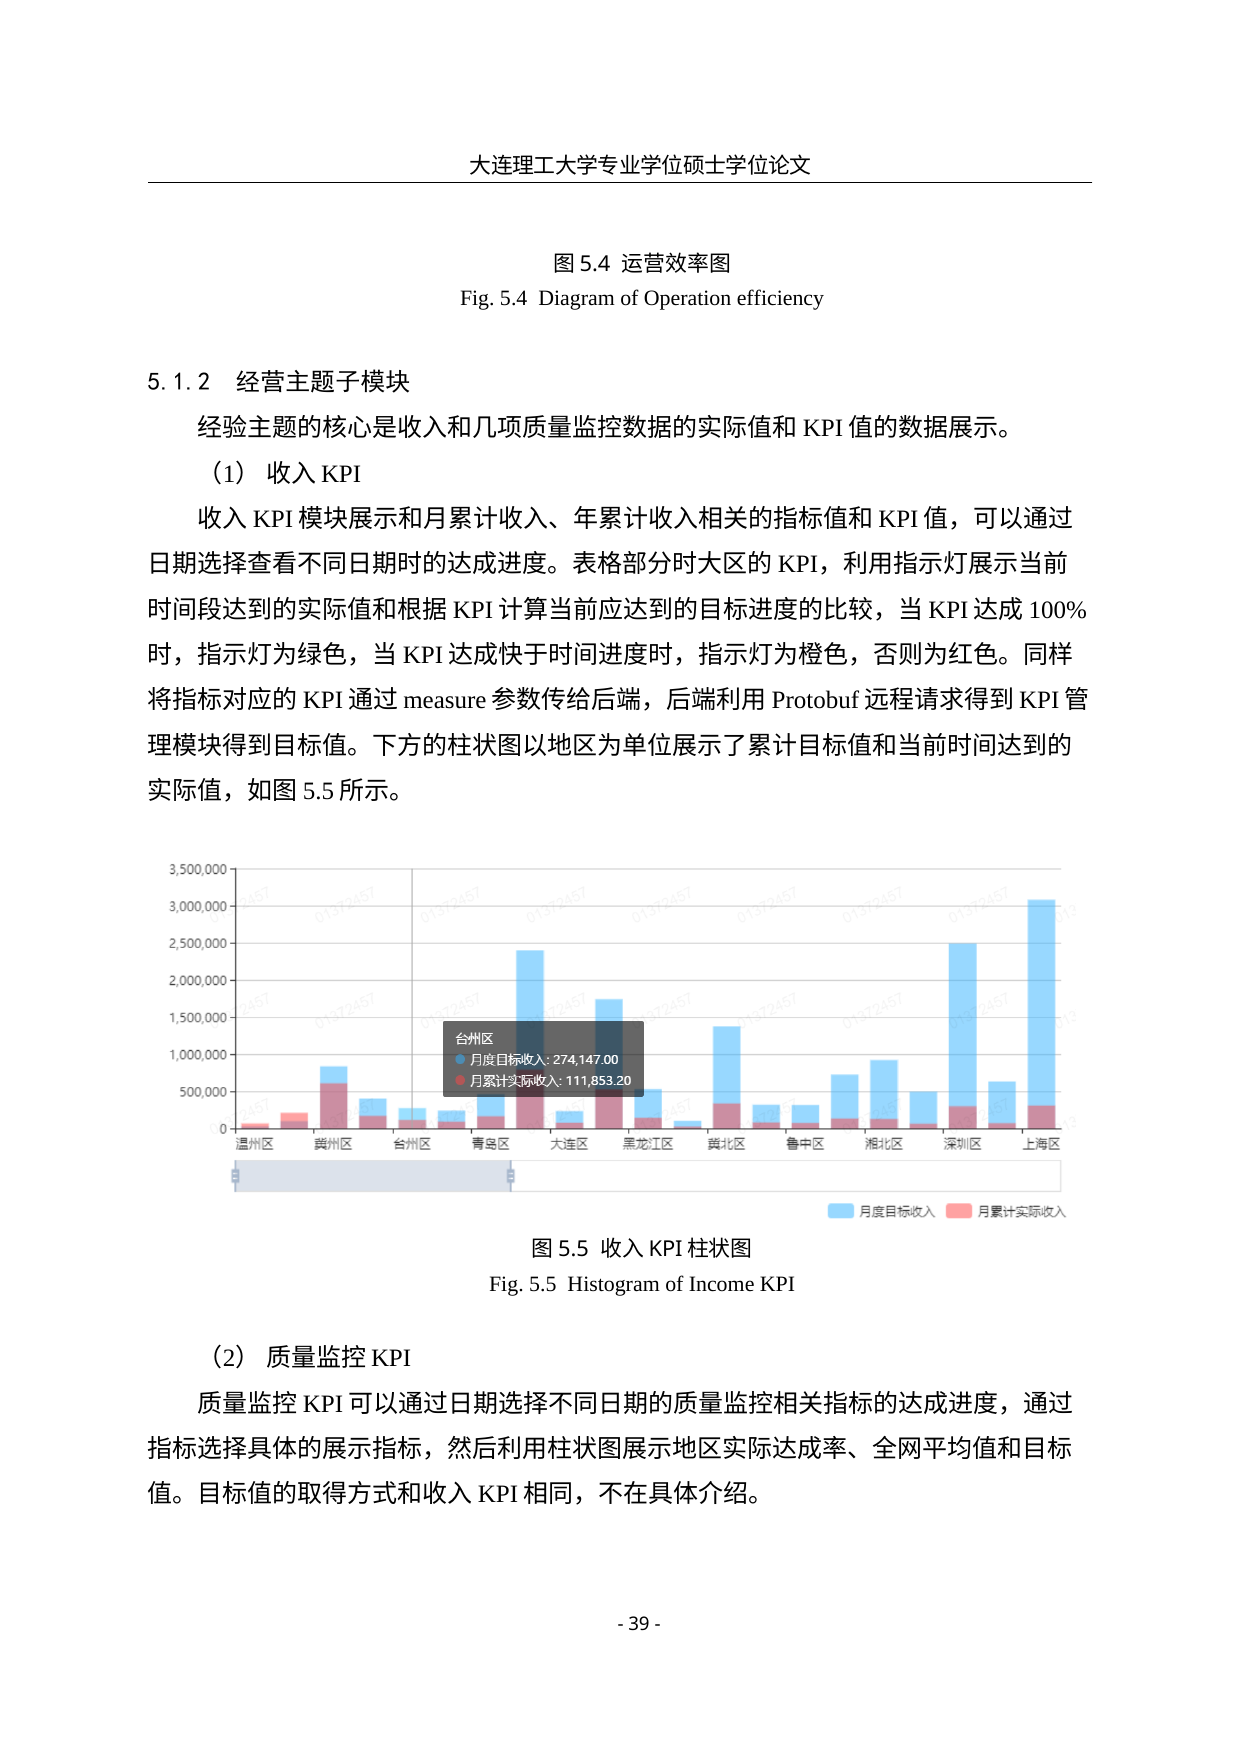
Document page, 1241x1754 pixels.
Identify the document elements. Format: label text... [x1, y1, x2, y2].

text （1） 收入KPI [148, 453, 1092, 489]
text 经验主题的核心是收入和几项质量监控数据的实际值和KPI值的数据展示。 [148, 408, 1092, 444]
text Fig. 5.4 Diagram of Operation efficiency [148, 285, 1092, 310]
picture [164, 851, 1076, 1224]
text 收入KPI模块展示和月累计收入、年累计收入相关的指标值和KPI值，可以通过日期选择查看不同日期时的达成进度。表格部分时大区的KPI，利用指示灯展示当前时间段达到的实际值和根据KPI计算当前应达到的目标进度的比较，当KPI达成100%时，指示灯为绿色，当KPI达成快于时间进度时，指示灯为橙色，否则为红色。同样将指标对应的KPI通过measure参数传给后端，后端利用Protobuf远程请求得到KPI管理模块得到目标值。下方的柱状图以地区为单位展示了累计目标值和当前时间达到的实际值，如图5.5所示。 [148, 498, 1092, 807]
text 图5.5 收入KPI柱状图 [148, 1231, 1092, 1263]
text 图5.4 运营效率图 [148, 246, 1092, 277]
subtitle 5.1.2 经营主题子模块 [148, 365, 1092, 394]
text Fig. 5.5 Histogram of Income KPI [148, 1271, 1092, 1296]
text 质量监控KPI可以通过日期选择不同日期的质量监控相关指标的达成进度，通过指标选择具体的展示指标，然后利用柱状图展示地区实际达成率、全网平均值和目标值。目标值的取得方式和收入KPI相同，不在具体介绍。 [148, 1383, 1092, 1510]
text （2） 质量监控KPI [148, 1338, 1092, 1374]
